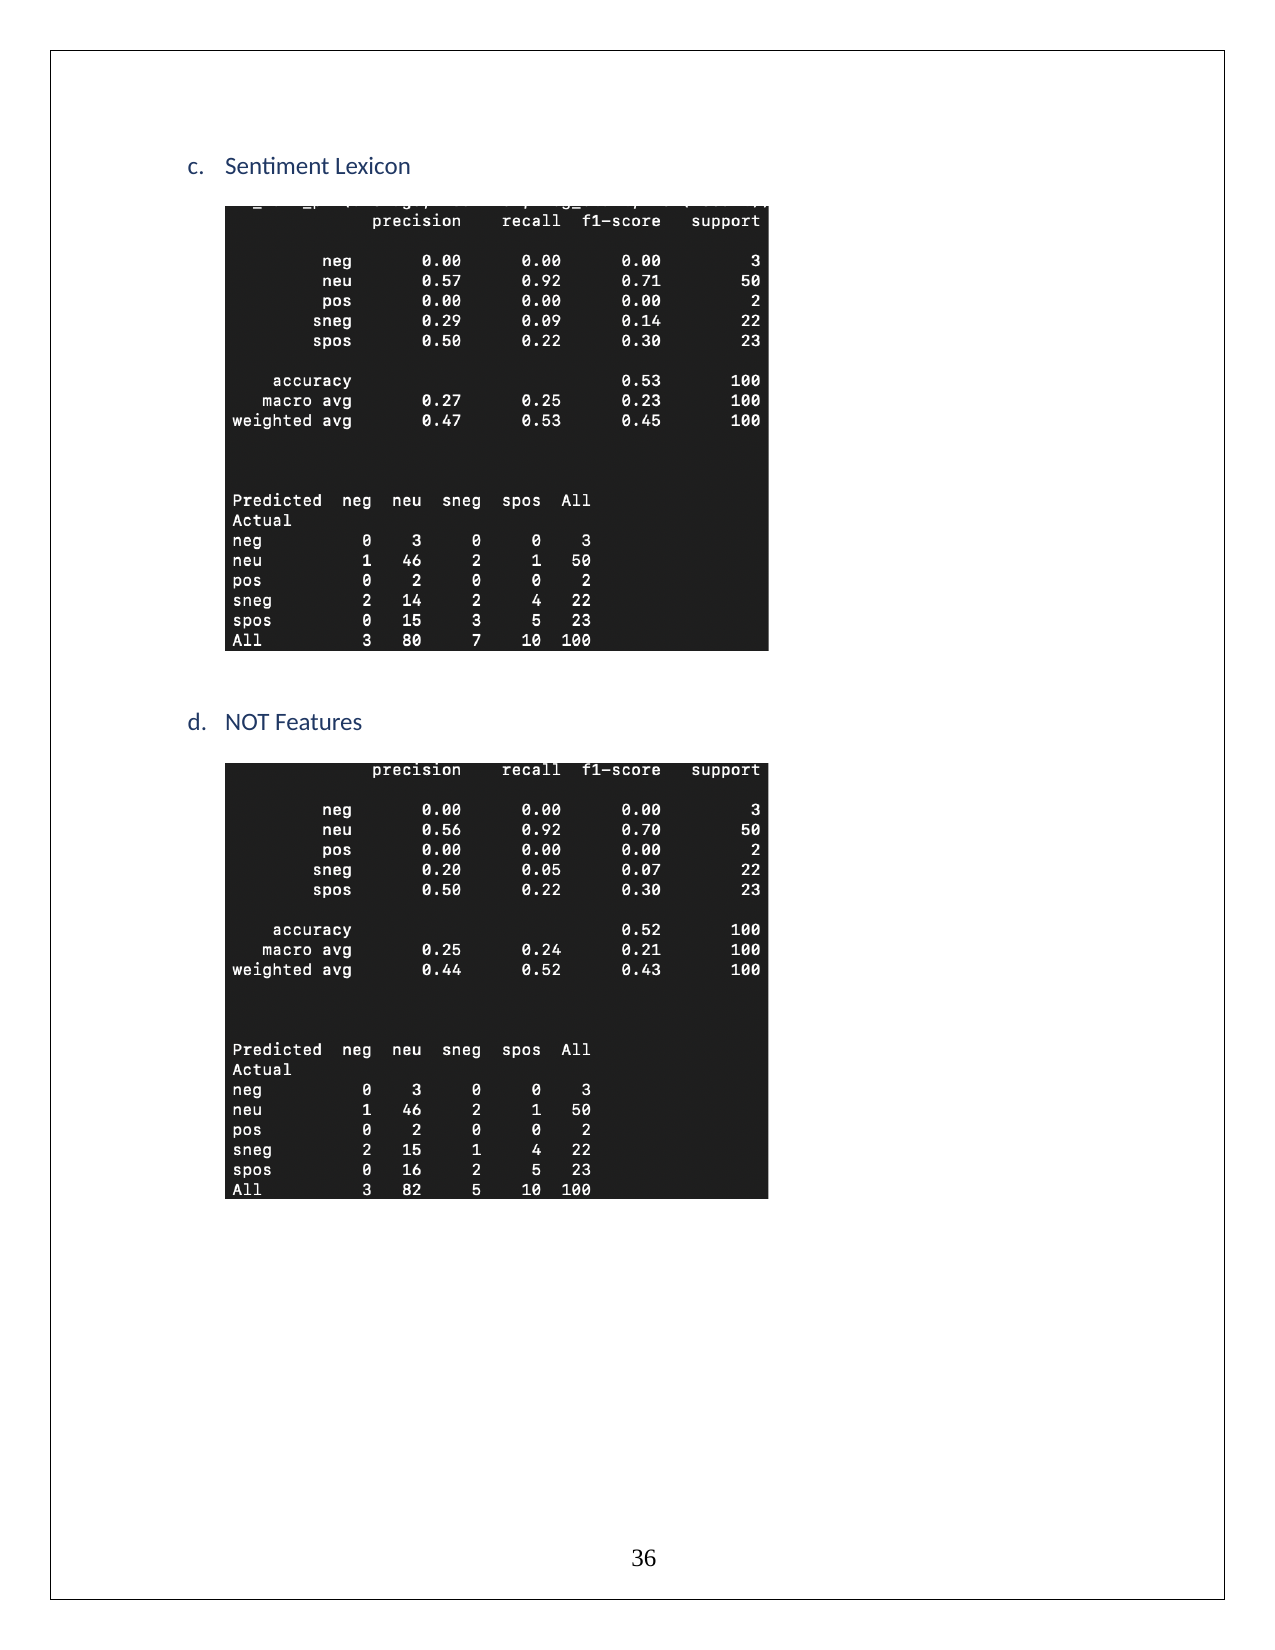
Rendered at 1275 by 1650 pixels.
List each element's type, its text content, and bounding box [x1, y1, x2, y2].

picture [225, 763, 769, 1199]
picture [225, 206, 769, 651]
subtitle Sentiment Lexicon [187, 150, 1205, 181]
subtitle NOT Features [187, 706, 1205, 737]
